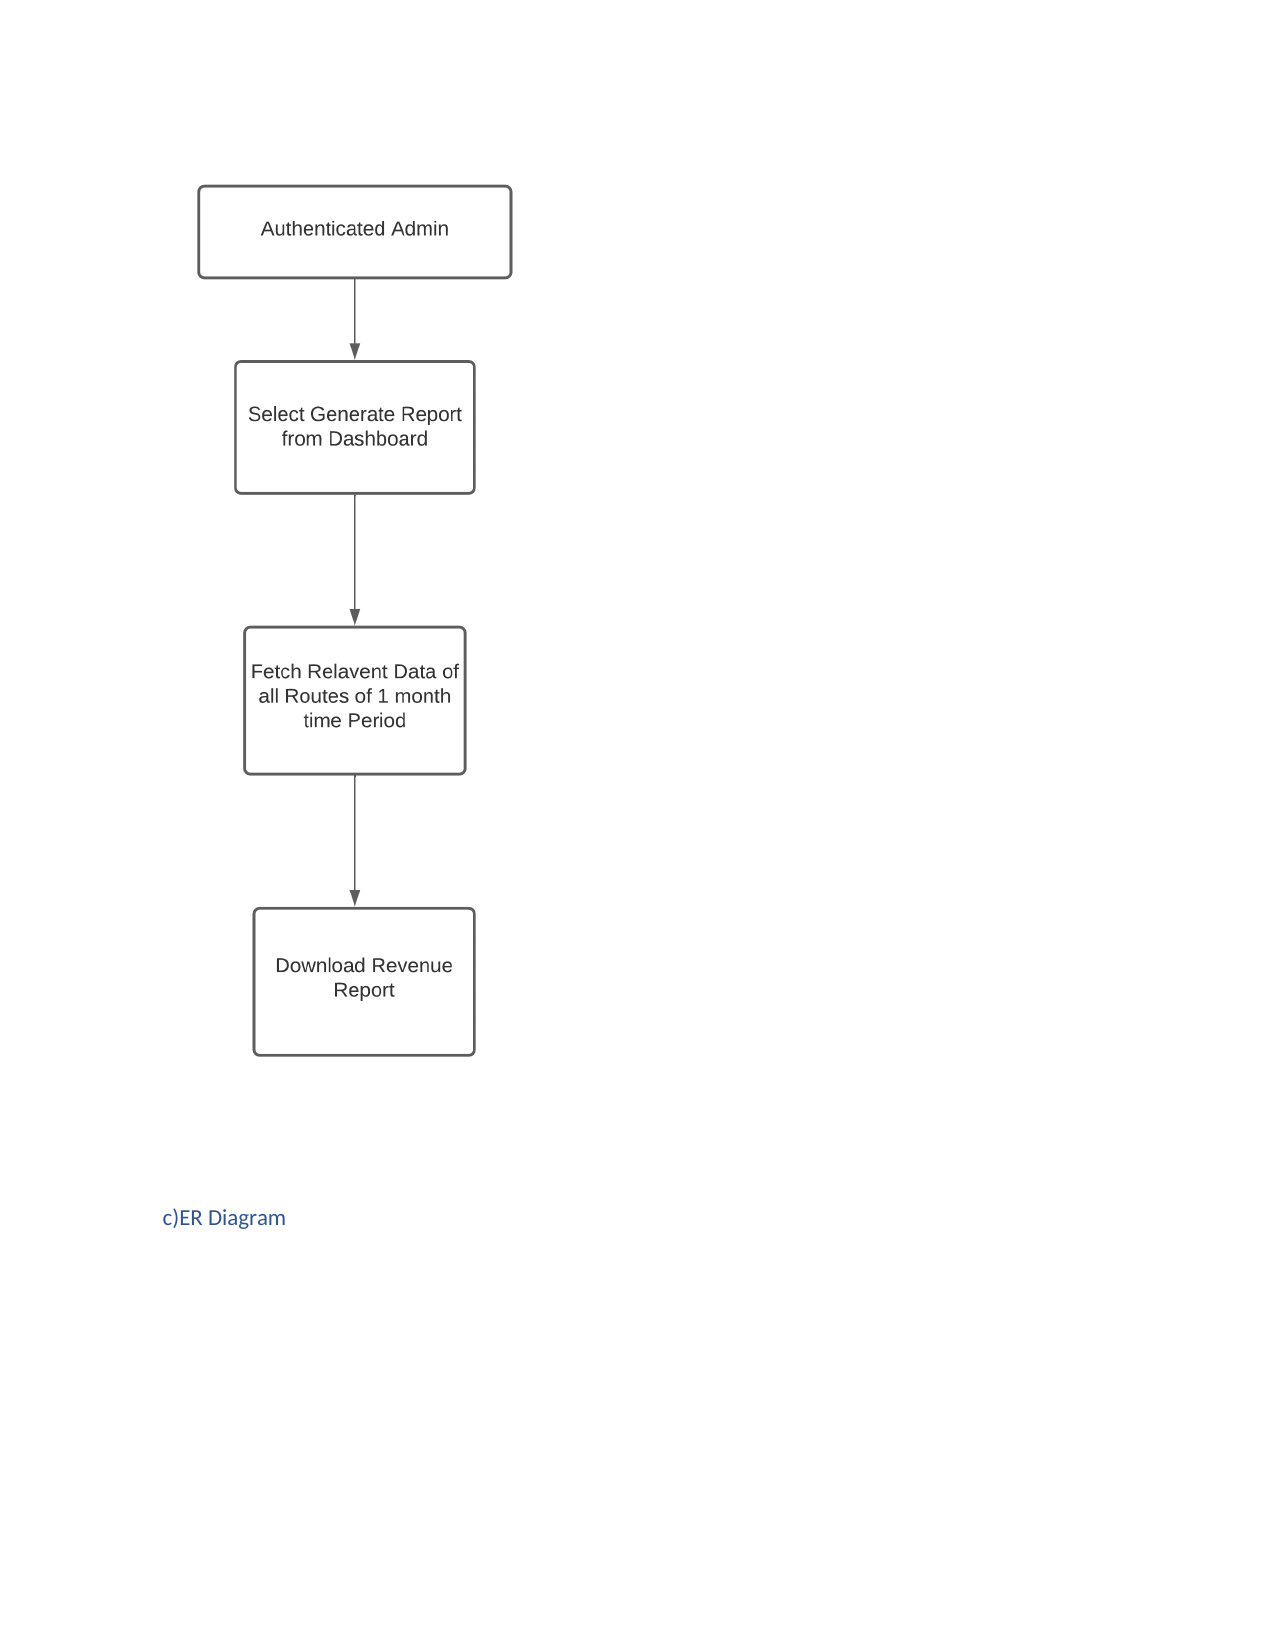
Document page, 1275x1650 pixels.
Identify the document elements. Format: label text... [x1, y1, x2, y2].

text c)ER Diagram [162, 1203, 1125, 1231]
picture [162, 150, 548, 1092]
